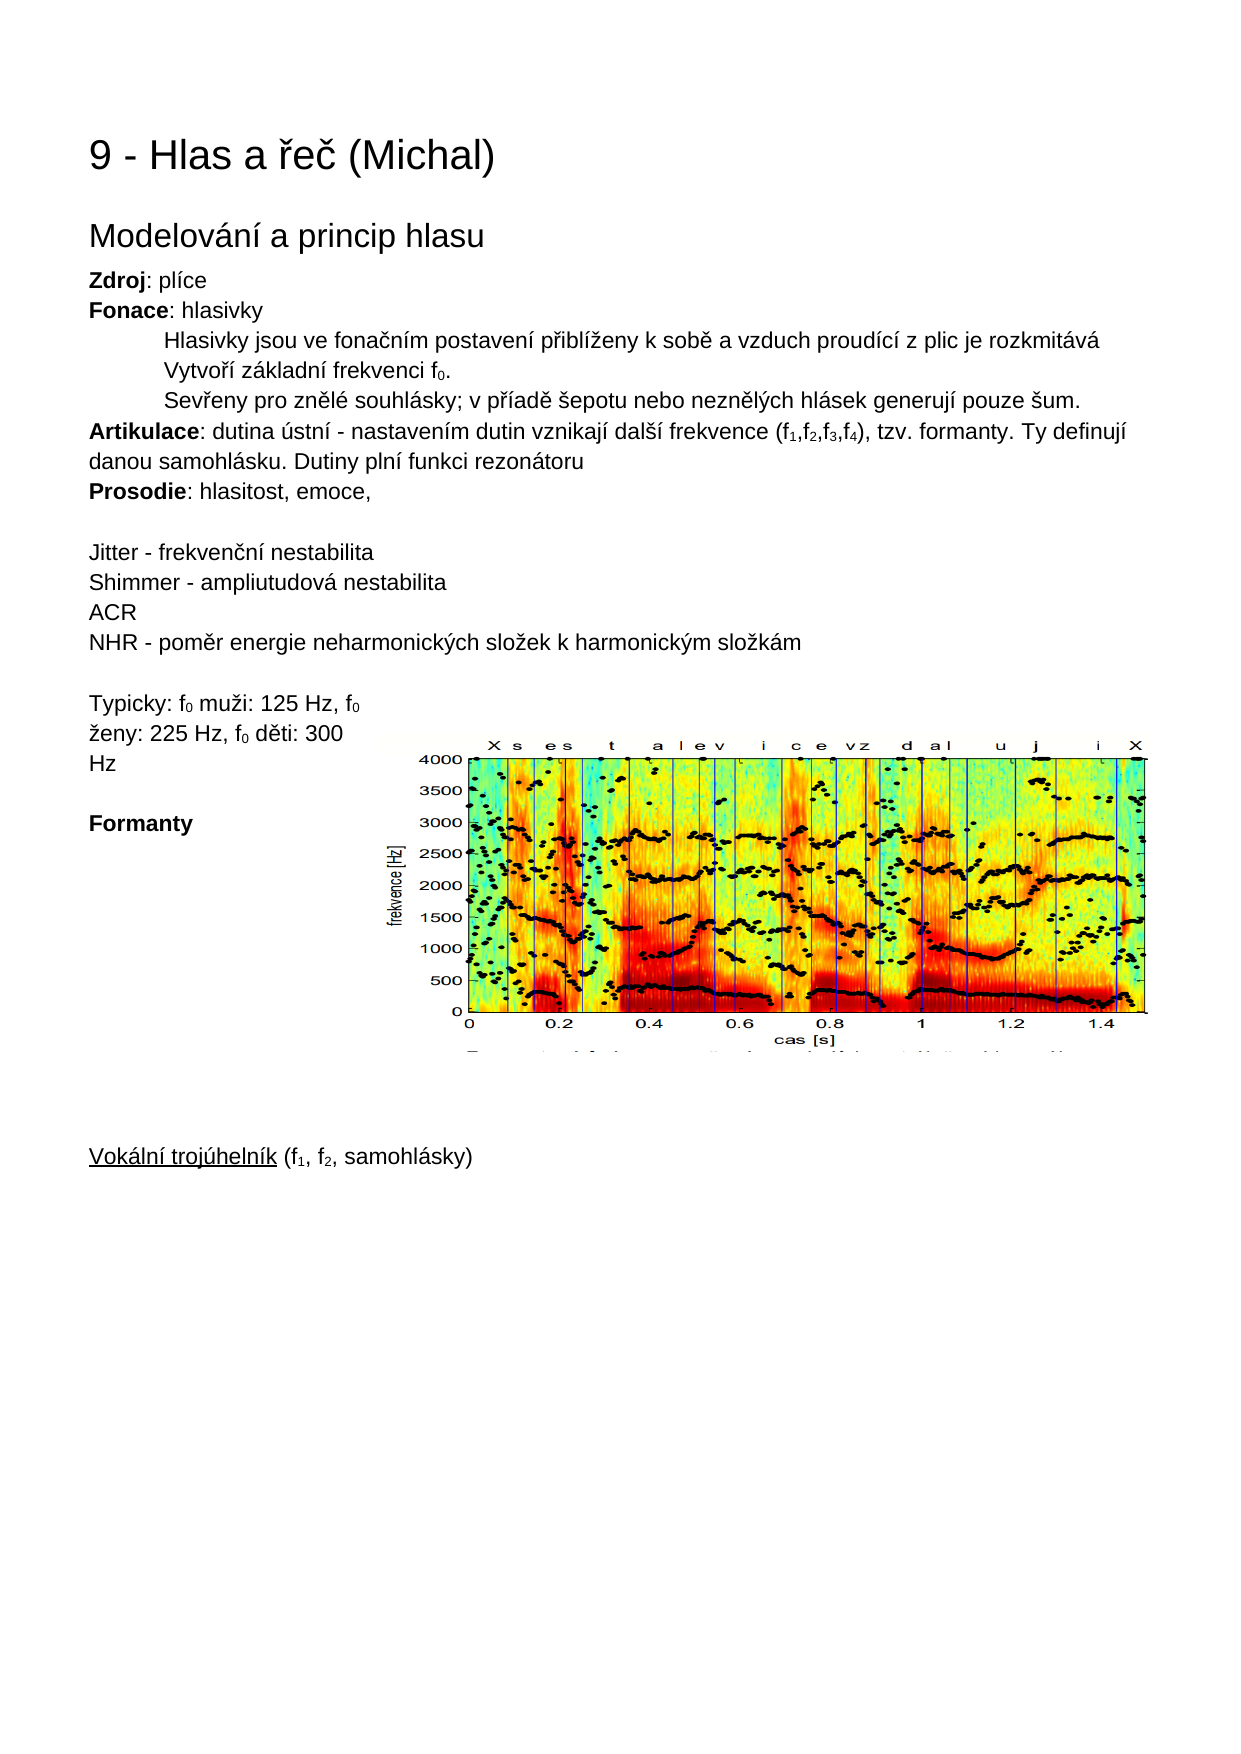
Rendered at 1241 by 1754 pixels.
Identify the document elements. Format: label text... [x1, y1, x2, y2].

text Zdroj: plíce [88, 267, 1152, 293]
text Vytvoří základní frekvenci f0. [88, 357, 1152, 383]
subtitle Modelování a princip hlasu [88, 216, 1152, 254]
text Fonace: hlasivky [88, 297, 1152, 323]
text Shimmer - ampliutudová nestabilita [88, 569, 1152, 595]
picture [378, 734, 1152, 1052]
text ACR [88, 599, 1152, 625]
text Sevřeny pro znělé souhlásky; v příadě šepotu nebo neznělých hlásek generují pouze šum. [88, 387, 1152, 414]
subtitle 9 - Hlas a řeč (Michal) [88, 130, 1152, 178]
text Prosodie: hlasitost, emoce, [88, 478, 1152, 504]
text Formanty [88, 810, 378, 837]
text Typicky: f0 muži: 125 Hz, f0 ženy: 225 Hz, f0 děti: 300 Hz [88, 689, 1152, 776]
text Artikulace: dutina ústní - nastavením dutin vznikají další frekvence (f1,f2,f3,f4), tzv. formanty. Ty definují danou samohlásku. Dutiny plní funkci rezonátoru [88, 418, 1152, 474]
text Hlasivky jsou ve fonačním postavení přiblíženy k sobě a vzduch proudící z plic je rozkmitává [88, 327, 1152, 353]
text Vokální trojúhelník (f1, f2, samohlásky) [88, 1143, 1152, 1169]
text Jitter - frekvenční nestabilita [88, 538, 1152, 565]
text NHR - poměr energie neharmonických složek k harmonickým složkám [88, 629, 1152, 655]
